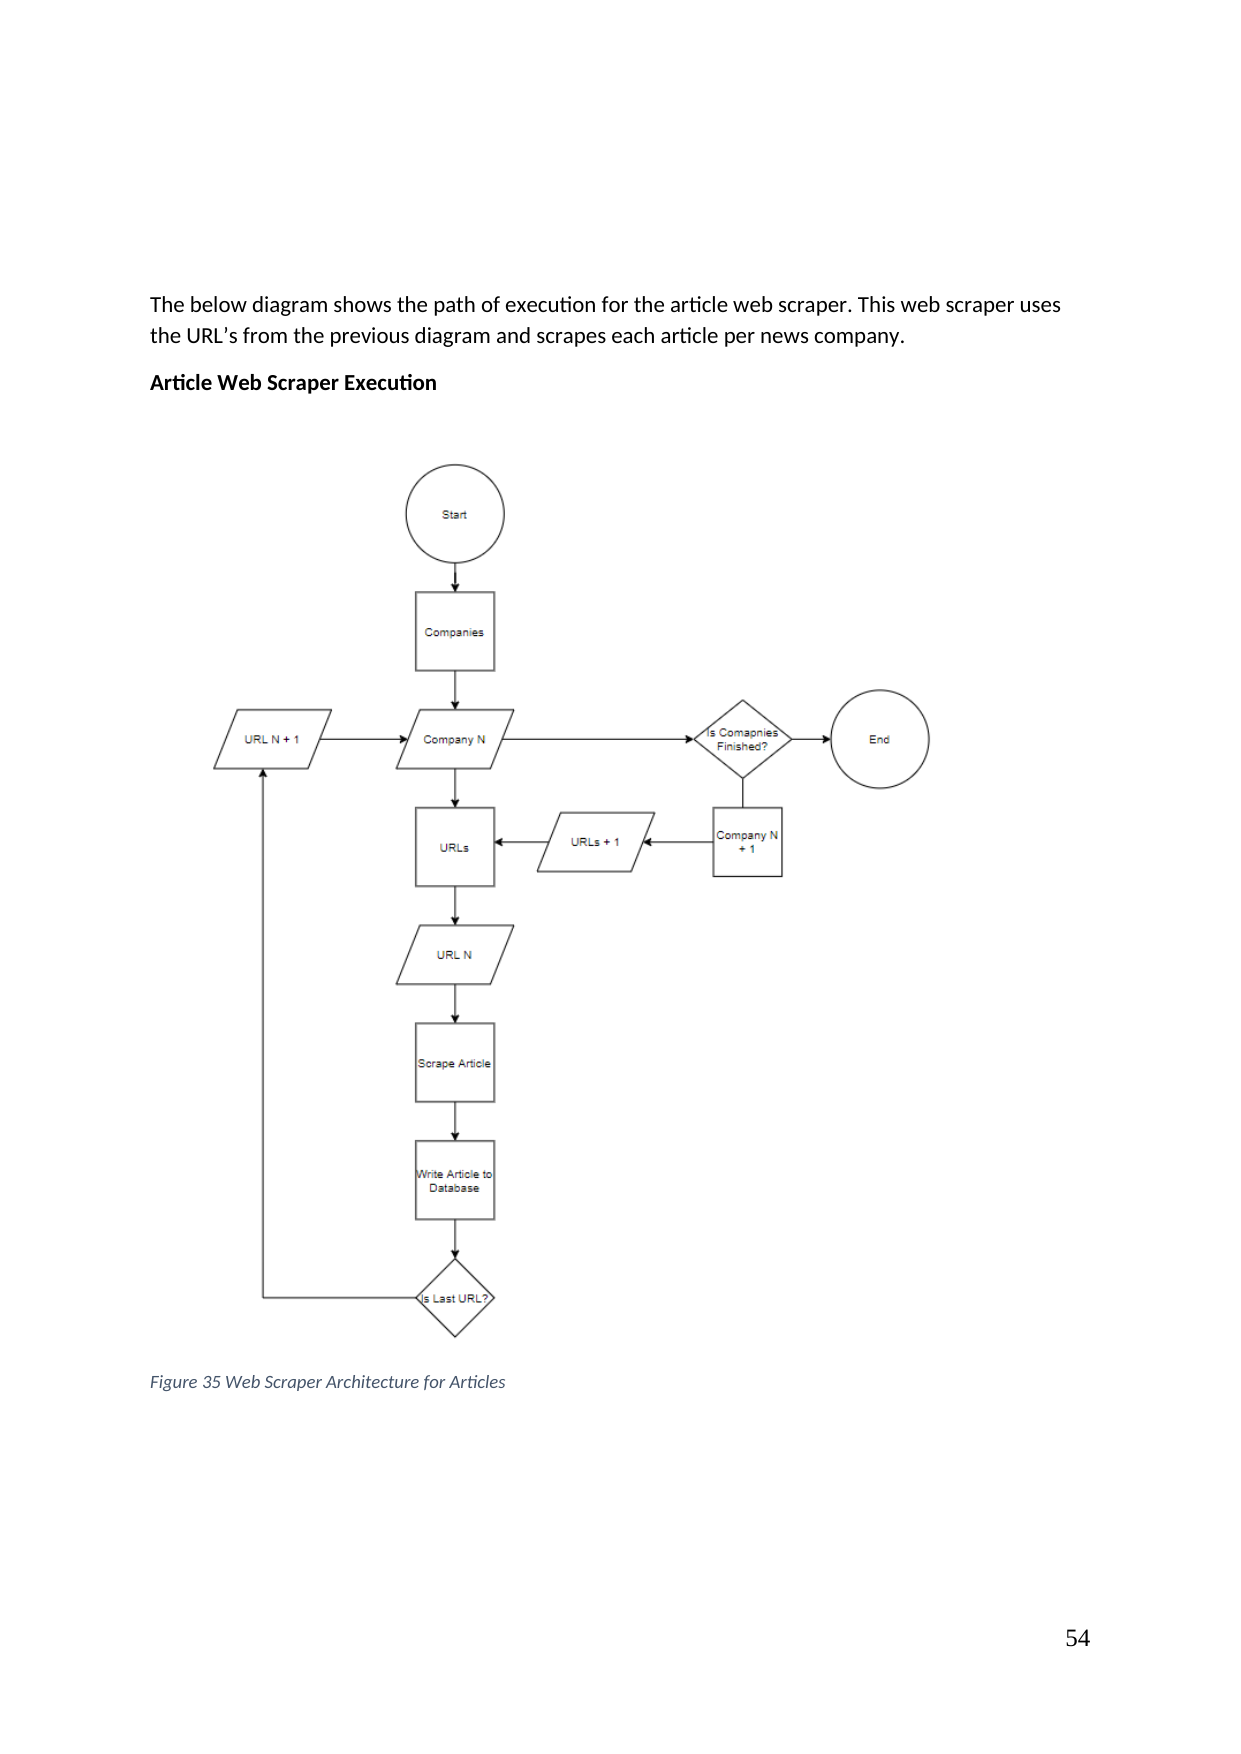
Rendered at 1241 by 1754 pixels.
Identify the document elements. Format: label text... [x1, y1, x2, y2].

text The below diagram shows the path of execution for the article web scraper. This web scraper uses the URL’s from the previous diagram and scrapes each article per news company. [150, 291, 1090, 349]
picture [150, 461, 937, 1351]
text Article Web Scraper Execution [150, 368, 1090, 396]
